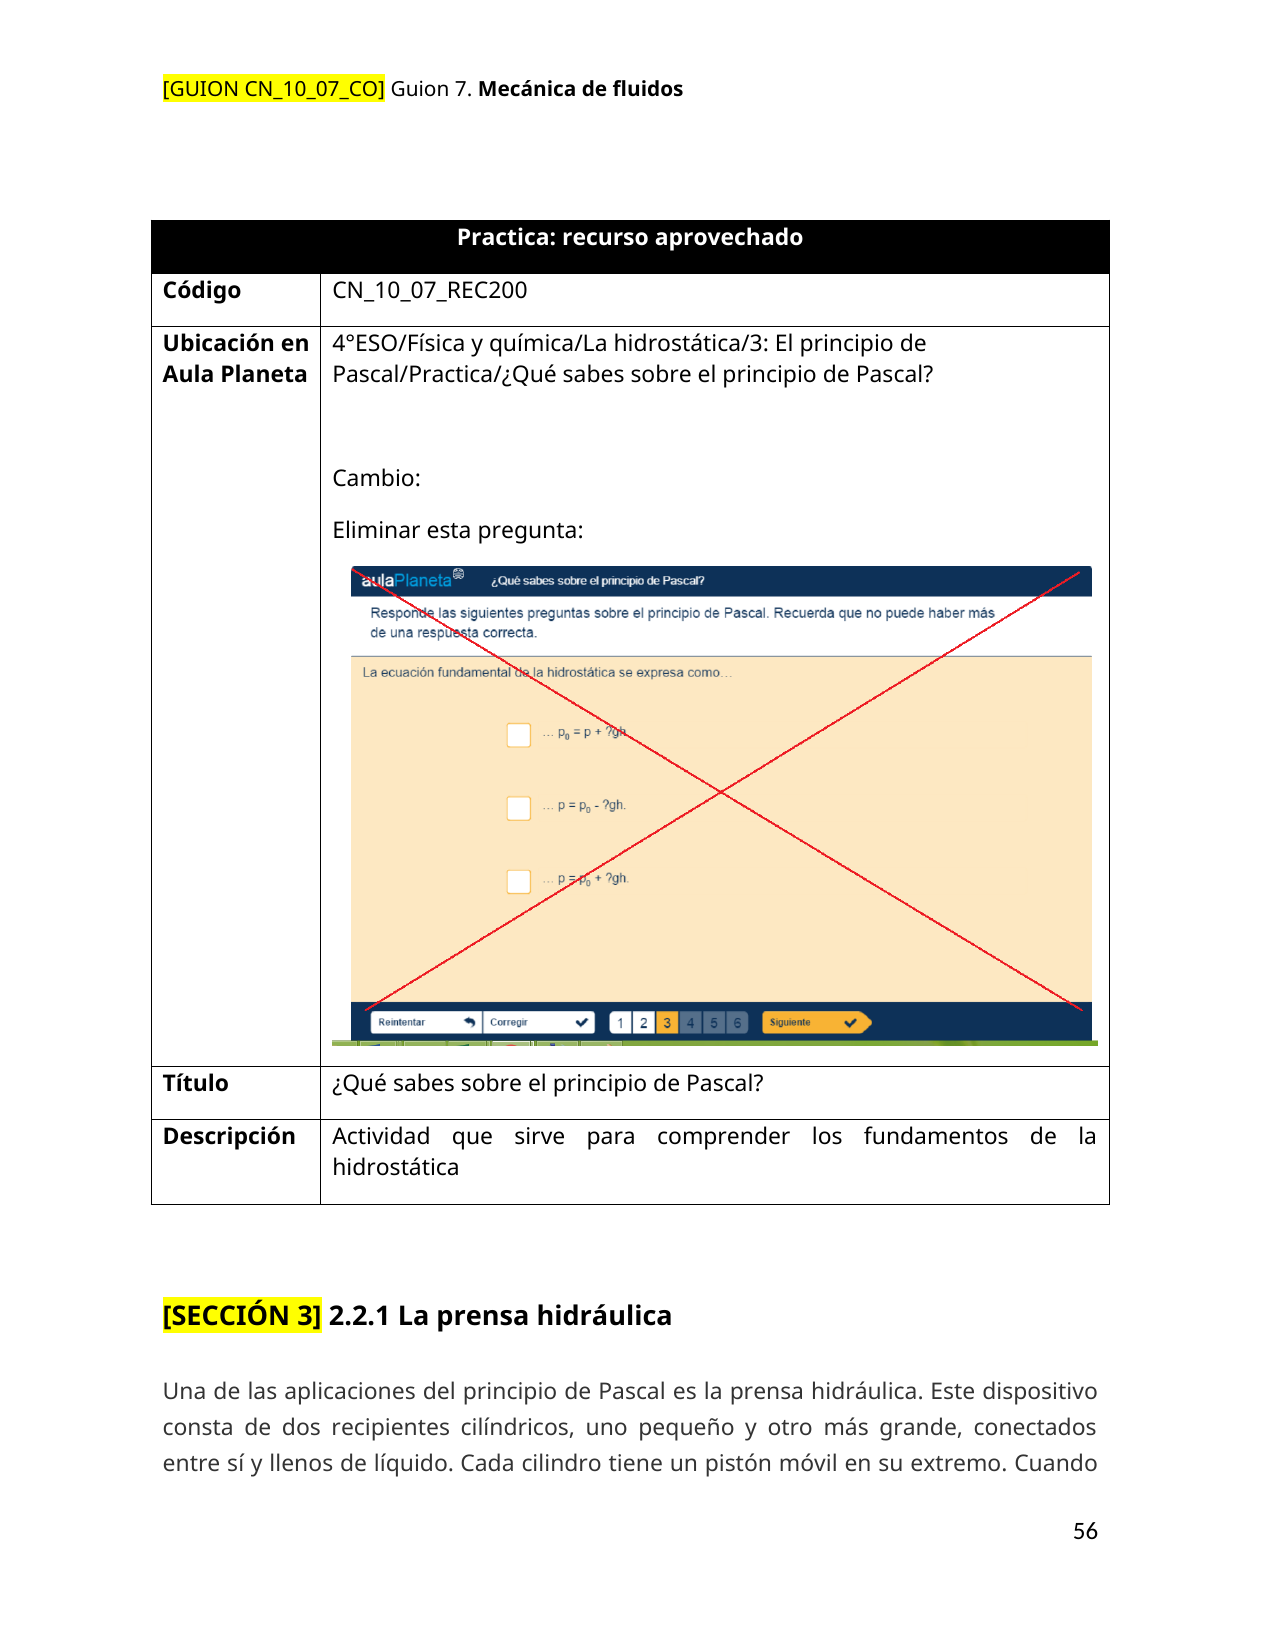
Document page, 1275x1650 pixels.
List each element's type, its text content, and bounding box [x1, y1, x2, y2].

table_cell ¿Qué sabes sobre el principio de Pascal? [321, 1067, 1109, 1119]
table_cell Actividad que sirve para comprender los fundamentos de la hidrostática [321, 1120, 1109, 1203]
text [SECCIÓN 3] 2.2.1 La prensa hidráulica [322, 1297, 1098, 1333]
table_cell Ubicación en Aula Planeta [152, 327, 320, 1066]
table_cell Descripción [152, 1120, 320, 1203]
table_cell Título [152, 1067, 320, 1119]
table_cell 4°ESO/Física y química/La hidrostática/3: El principio de Pascal/Practica/¿Qué sabes sobre el principio de Pascal? Cambio: Eliminar esta pregunta: [321, 327, 1109, 1066]
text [162, 1370, 1098, 1478]
table_header Practica: recurso aprovechado [152, 221, 1109, 273]
picture [332, 566, 1098, 1046]
table_cell CN_10_07_REC200 [321, 274, 1109, 326]
table_cell Código [152, 274, 320, 326]
